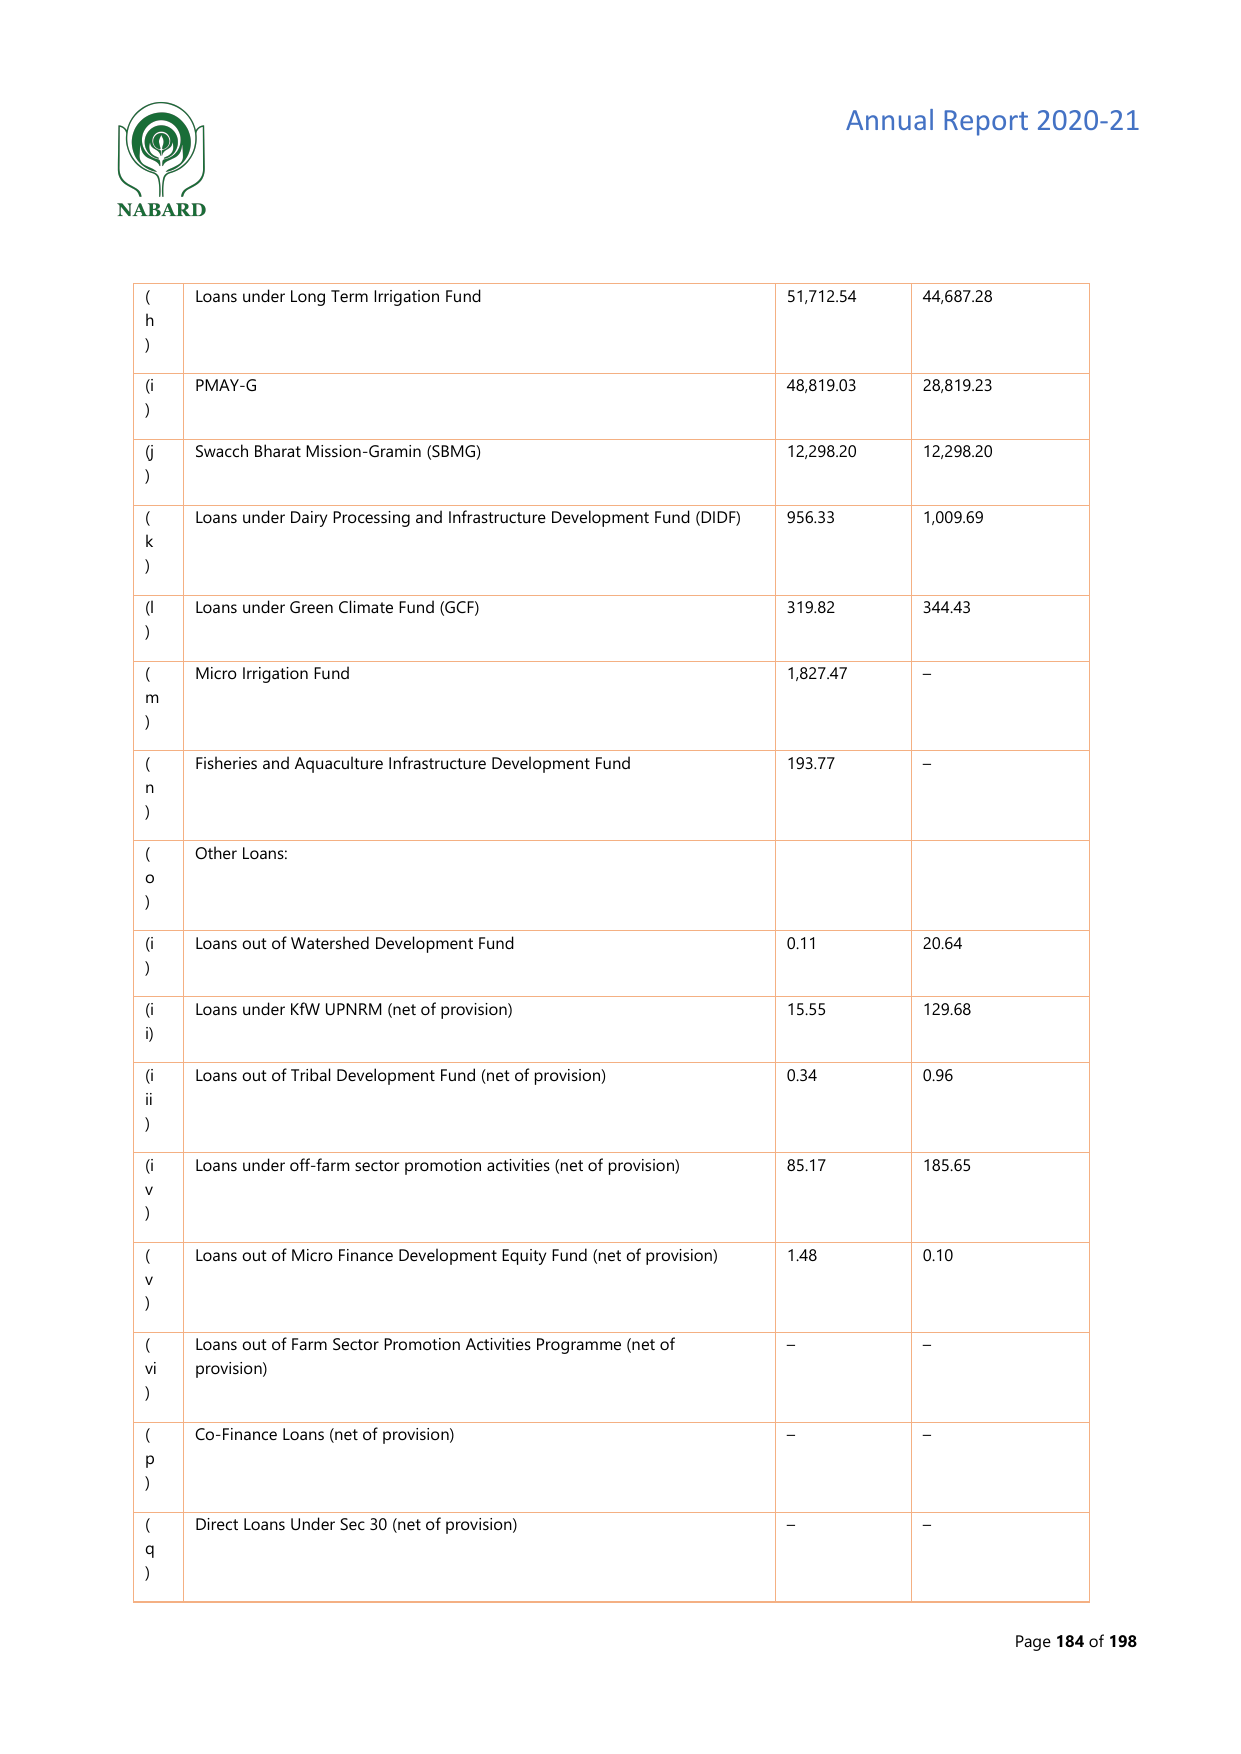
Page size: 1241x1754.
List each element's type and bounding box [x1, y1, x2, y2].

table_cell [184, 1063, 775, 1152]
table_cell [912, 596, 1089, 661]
picture [114, 100, 209, 218]
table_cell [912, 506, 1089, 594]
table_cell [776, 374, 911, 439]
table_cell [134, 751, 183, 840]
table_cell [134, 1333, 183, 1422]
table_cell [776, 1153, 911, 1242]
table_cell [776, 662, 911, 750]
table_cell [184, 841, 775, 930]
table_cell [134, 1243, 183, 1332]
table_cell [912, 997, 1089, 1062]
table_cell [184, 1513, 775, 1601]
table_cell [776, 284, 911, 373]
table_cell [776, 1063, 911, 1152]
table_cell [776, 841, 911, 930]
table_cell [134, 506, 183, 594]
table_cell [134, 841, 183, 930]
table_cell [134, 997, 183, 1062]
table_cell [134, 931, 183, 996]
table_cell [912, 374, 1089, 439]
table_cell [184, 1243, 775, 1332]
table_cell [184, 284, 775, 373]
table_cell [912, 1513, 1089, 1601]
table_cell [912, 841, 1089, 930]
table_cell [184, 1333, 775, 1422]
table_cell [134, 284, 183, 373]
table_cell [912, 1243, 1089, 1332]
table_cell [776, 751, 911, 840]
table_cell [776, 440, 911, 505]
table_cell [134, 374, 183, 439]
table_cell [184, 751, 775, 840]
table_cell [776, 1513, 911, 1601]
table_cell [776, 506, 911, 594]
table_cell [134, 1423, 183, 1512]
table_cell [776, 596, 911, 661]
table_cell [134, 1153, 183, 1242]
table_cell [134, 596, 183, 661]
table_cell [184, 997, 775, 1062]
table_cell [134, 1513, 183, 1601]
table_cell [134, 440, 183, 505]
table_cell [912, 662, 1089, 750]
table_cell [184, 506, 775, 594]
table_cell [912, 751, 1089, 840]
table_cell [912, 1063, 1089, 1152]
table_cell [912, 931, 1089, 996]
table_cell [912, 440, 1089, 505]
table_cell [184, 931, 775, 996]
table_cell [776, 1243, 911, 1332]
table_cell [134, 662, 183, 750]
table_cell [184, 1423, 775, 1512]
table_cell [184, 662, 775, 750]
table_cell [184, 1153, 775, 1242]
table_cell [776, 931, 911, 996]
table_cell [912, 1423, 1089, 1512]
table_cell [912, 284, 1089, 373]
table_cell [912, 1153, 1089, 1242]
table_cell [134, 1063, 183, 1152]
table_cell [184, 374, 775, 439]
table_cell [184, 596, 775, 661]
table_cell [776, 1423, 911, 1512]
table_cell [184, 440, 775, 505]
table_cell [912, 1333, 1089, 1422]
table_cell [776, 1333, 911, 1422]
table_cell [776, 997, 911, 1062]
